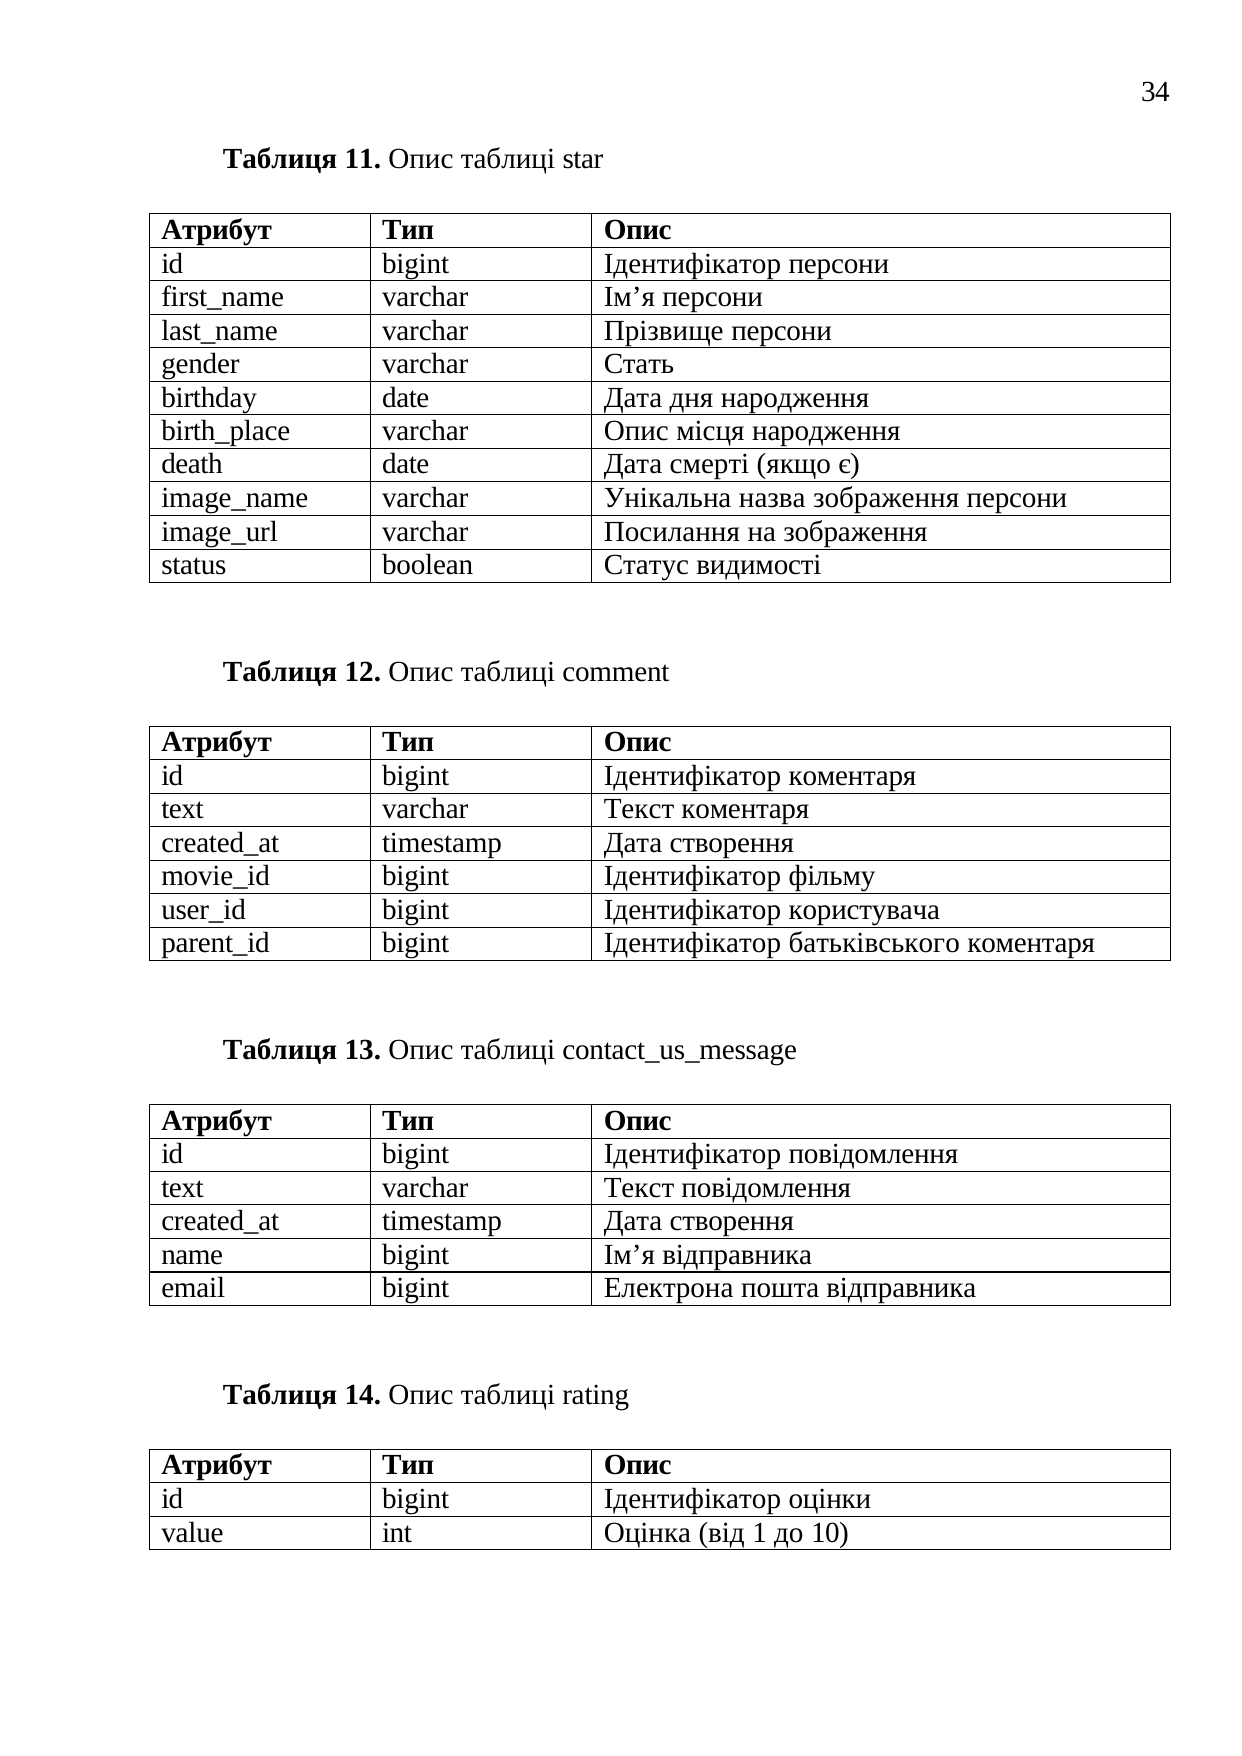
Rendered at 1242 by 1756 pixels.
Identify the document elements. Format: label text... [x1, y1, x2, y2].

table_cell name [150, 1239, 370, 1271]
table_cell movie_id [150, 861, 370, 893]
table_cell boolean [371, 550, 591, 582]
table_cell bigint [371, 861, 591, 893]
table_header Атрибут [150, 214, 370, 247]
table_cell Стать [592, 348, 1170, 381]
text Таблиця 11. Опис таблиці star [223, 141, 1183, 175]
table_cell Текст коментаря [592, 794, 1170, 826]
table_cell Ідентифікатор повідомлення [592, 1139, 1170, 1171]
table_cell varchar [371, 794, 591, 826]
table_cell Посилання на зображення [592, 516, 1170, 548]
table_cell Статус видимості [592, 550, 1170, 582]
table_header Тип [371, 727, 591, 759]
table_cell Унікальна назва зображення персони [592, 482, 1170, 515]
table_cell Опис місця народження [592, 415, 1170, 448]
table_cell gender [150, 348, 370, 381]
table_cell Ім’я відправника [592, 1239, 1170, 1271]
table_cell Прізвище персони [592, 315, 1170, 347]
table_cell bigint [371, 248, 591, 280]
table_cell id [150, 248, 370, 280]
table_cell varchar [371, 516, 591, 548]
table_cell varchar [371, 348, 591, 381]
table_cell parent_id [150, 928, 370, 960]
table_header Тип [371, 1105, 591, 1137]
table_cell Ідентифікатор користувача [592, 894, 1170, 927]
table_header Тип [371, 1450, 591, 1482]
table_cell varchar [371, 482, 591, 515]
table_cell value [150, 1517, 370, 1549]
table_cell text [150, 1172, 370, 1204]
table_cell image_url [150, 516, 370, 548]
table_cell birth_place [150, 415, 370, 448]
table_header Атрибут [150, 1105, 370, 1137]
table_header Тип [371, 214, 591, 247]
table_cell int [371, 1517, 591, 1549]
table_cell varchar [371, 281, 591, 314]
table_cell bigint [371, 928, 591, 960]
table_cell email [150, 1273, 370, 1305]
table_cell Ідентифікатор коментаря [592, 760, 1170, 793]
table_header Опис [592, 727, 1170, 759]
table_cell Ідентифікатор оцінки [592, 1483, 1170, 1516]
table_cell bigint [371, 760, 591, 793]
table_cell bigint [371, 1239, 591, 1271]
text Таблиця 12. Опис таблиці comment [223, 654, 1183, 687]
table_cell Ім’я персони [592, 281, 1170, 314]
table_cell date [371, 449, 591, 481]
table_cell varchar [371, 315, 591, 347]
table_header Атрибут [150, 1450, 370, 1482]
table_cell bigint [371, 1483, 591, 1516]
table_cell Дата створення [592, 827, 1170, 860]
table_cell Ідентифікатор фільму [592, 861, 1170, 893]
table_header Опис [592, 1450, 1170, 1482]
table_cell image_name [150, 482, 370, 515]
table_cell id [150, 1483, 370, 1516]
table_cell bigint [371, 1273, 591, 1305]
table_cell Електрона пошта відправника [592, 1273, 1170, 1305]
table_cell date [371, 382, 591, 414]
table_cell Ідентифікатор персони [592, 248, 1170, 280]
table_cell Дата дня народження [592, 382, 1170, 414]
table_cell created_at [150, 827, 370, 860]
table_cell varchar [371, 415, 591, 448]
table_cell status [150, 550, 370, 582]
table_cell timestamp [371, 827, 591, 860]
table_cell created_at [150, 1205, 370, 1238]
table_cell bigint [371, 1139, 591, 1171]
text Таблиця 14. Опис таблиці rating [223, 1377, 1183, 1410]
table_cell first_name [150, 281, 370, 314]
table_cell Оцінка (від 1 до 10) [592, 1517, 1170, 1549]
text Таблиця 13. Опис таблиці contact_us_message [223, 1032, 1183, 1066]
table_cell id [150, 1139, 370, 1171]
table_cell bigint [371, 894, 591, 927]
table_cell user_id [150, 894, 370, 927]
table_cell Дата смерті (якщо є) [592, 449, 1170, 481]
table_header Опис [592, 214, 1170, 247]
table_cell Текст повідомлення [592, 1172, 1170, 1204]
table_cell varchar [371, 1172, 591, 1204]
table_cell text [150, 794, 370, 826]
table_cell id [150, 760, 370, 793]
table_cell birthday [150, 382, 370, 414]
table_header Опис [592, 1105, 1170, 1137]
table_cell Дата створення [592, 1205, 1170, 1238]
table_cell timestamp [371, 1205, 591, 1238]
table_header Атрибут [150, 727, 370, 759]
table_cell death [150, 449, 370, 481]
table_cell last_name [150, 315, 370, 347]
table_cell Ідентифікатор батьківського коментаря [592, 928, 1170, 960]
